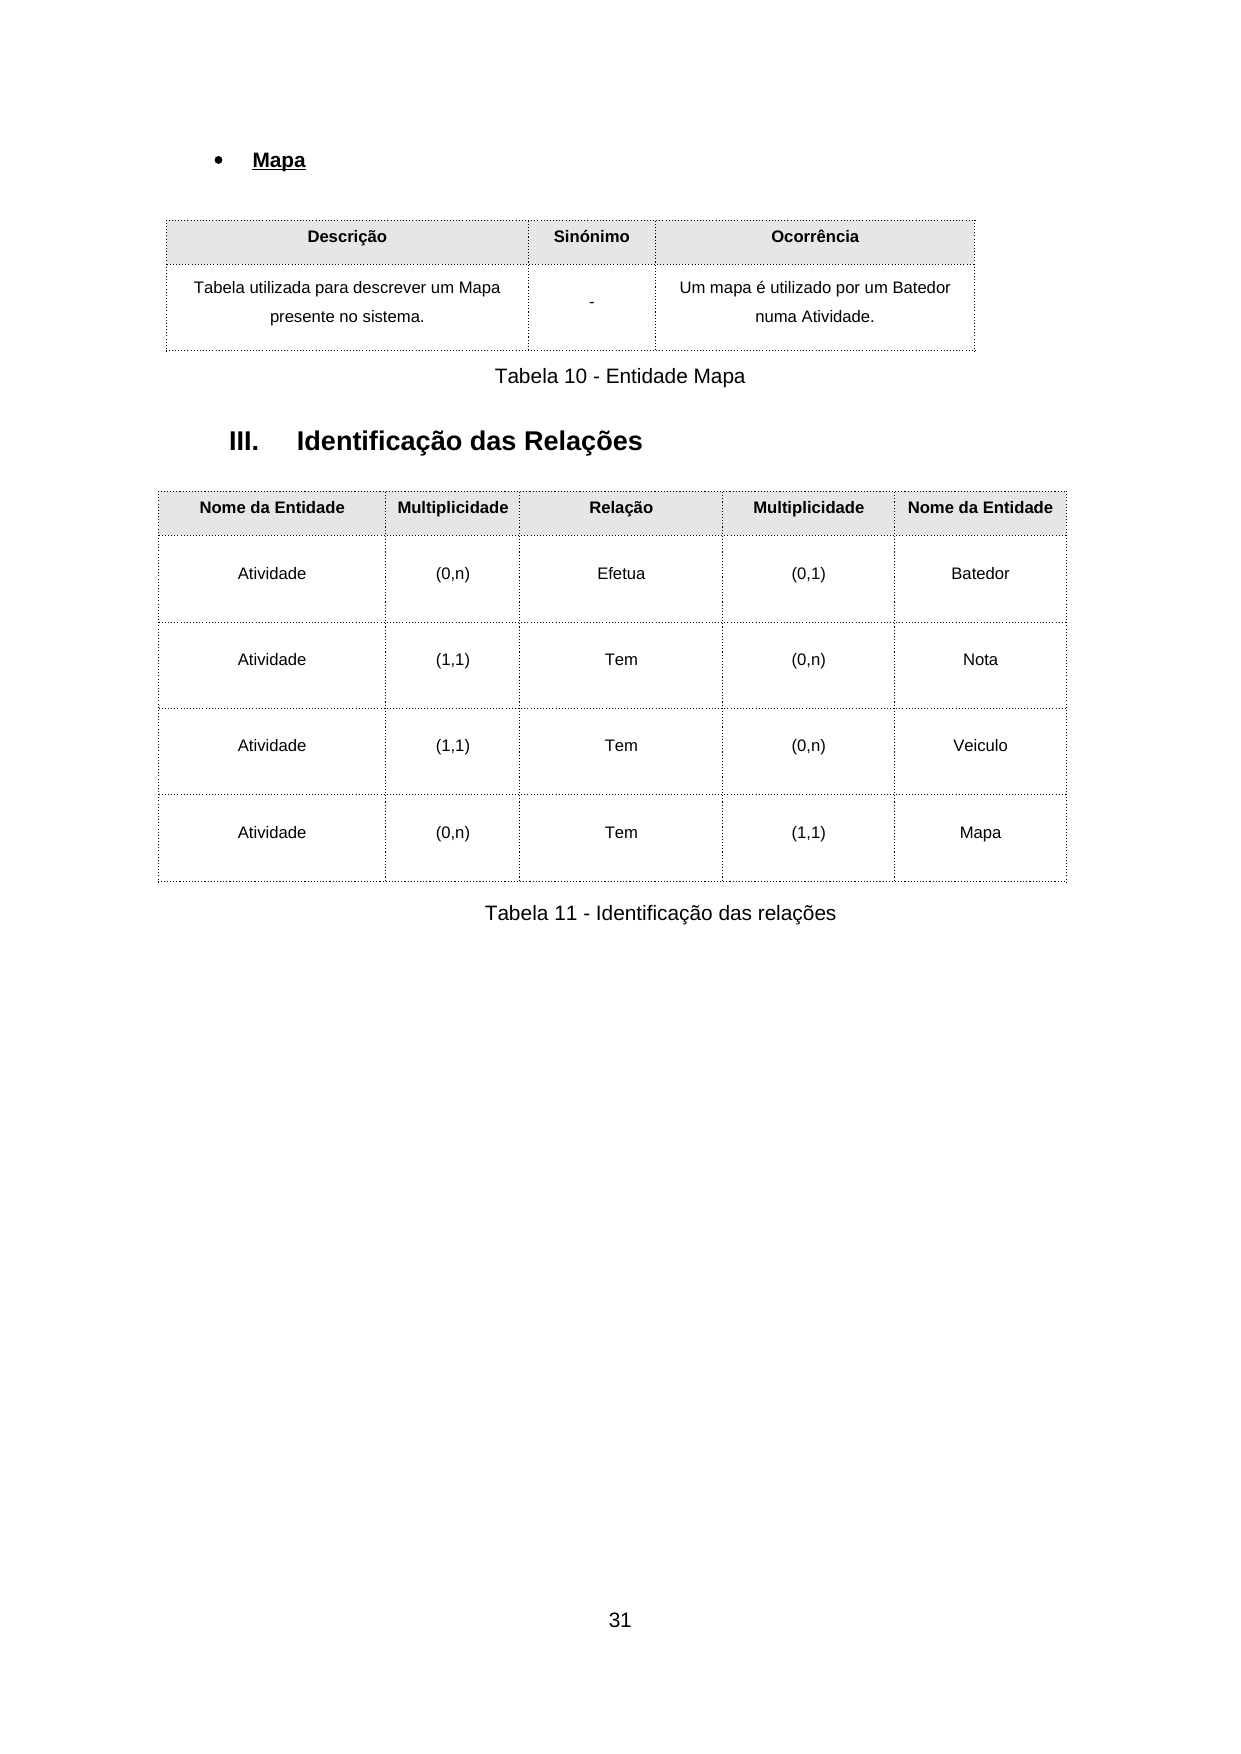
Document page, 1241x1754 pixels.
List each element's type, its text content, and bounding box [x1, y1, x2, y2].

table_cell (0,n) [723, 708, 894, 794]
text Tabela 10 - Entidade Mapa [177, 364, 1063, 388]
table_cell (0,n) [386, 535, 519, 622]
list Mapa [215, 148, 1063, 172]
text Tabela 11 - Identificação das relações [484, 900, 836, 924]
subtitle Identificação das Relações [259, 425, 1063, 456]
table_cell Tabela utilizada para descrever um Mapa presente no sistema. [166, 264, 528, 350]
table_cell Tem [520, 708, 723, 794]
table_cell Nota [895, 622, 1066, 708]
table_cell Um mapa é utilizado por um Batedor numa Atividade. [655, 264, 974, 350]
table_header Relação [520, 491, 723, 535]
table_cell (1,1) [386, 622, 519, 708]
table_header Descrição [166, 220, 528, 264]
table_cell Atividade [158, 794, 386, 881]
table_cell Efetua [520, 535, 723, 622]
table_cell Mapa [895, 794, 1066, 881]
table_cell Veiculo [895, 708, 1066, 794]
table_header Multiplicidade [386, 491, 519, 535]
table_cell (0,n) [723, 622, 894, 708]
table_cell Batedor [895, 535, 1066, 622]
table_cell Atividade [158, 708, 386, 794]
table_cell (0,n) [386, 794, 519, 881]
table_header Ocorrência [655, 220, 974, 264]
table_cell (1,1) [386, 708, 519, 794]
table_cell (0,1) [723, 535, 894, 622]
table_header Multiplicidade [723, 491, 894, 535]
table_header Sinónimo [528, 220, 655, 264]
table_cell (1,1) [723, 794, 894, 881]
table_header Nome da Entidade [895, 491, 1066, 535]
table_header Nome da Entidade [158, 491, 386, 535]
table_cell Tem [520, 794, 723, 881]
table_cell - [528, 264, 655, 350]
table_cell Tem [520, 622, 723, 708]
table_cell Atividade [158, 622, 386, 708]
table_cell Atividade [158, 535, 386, 622]
